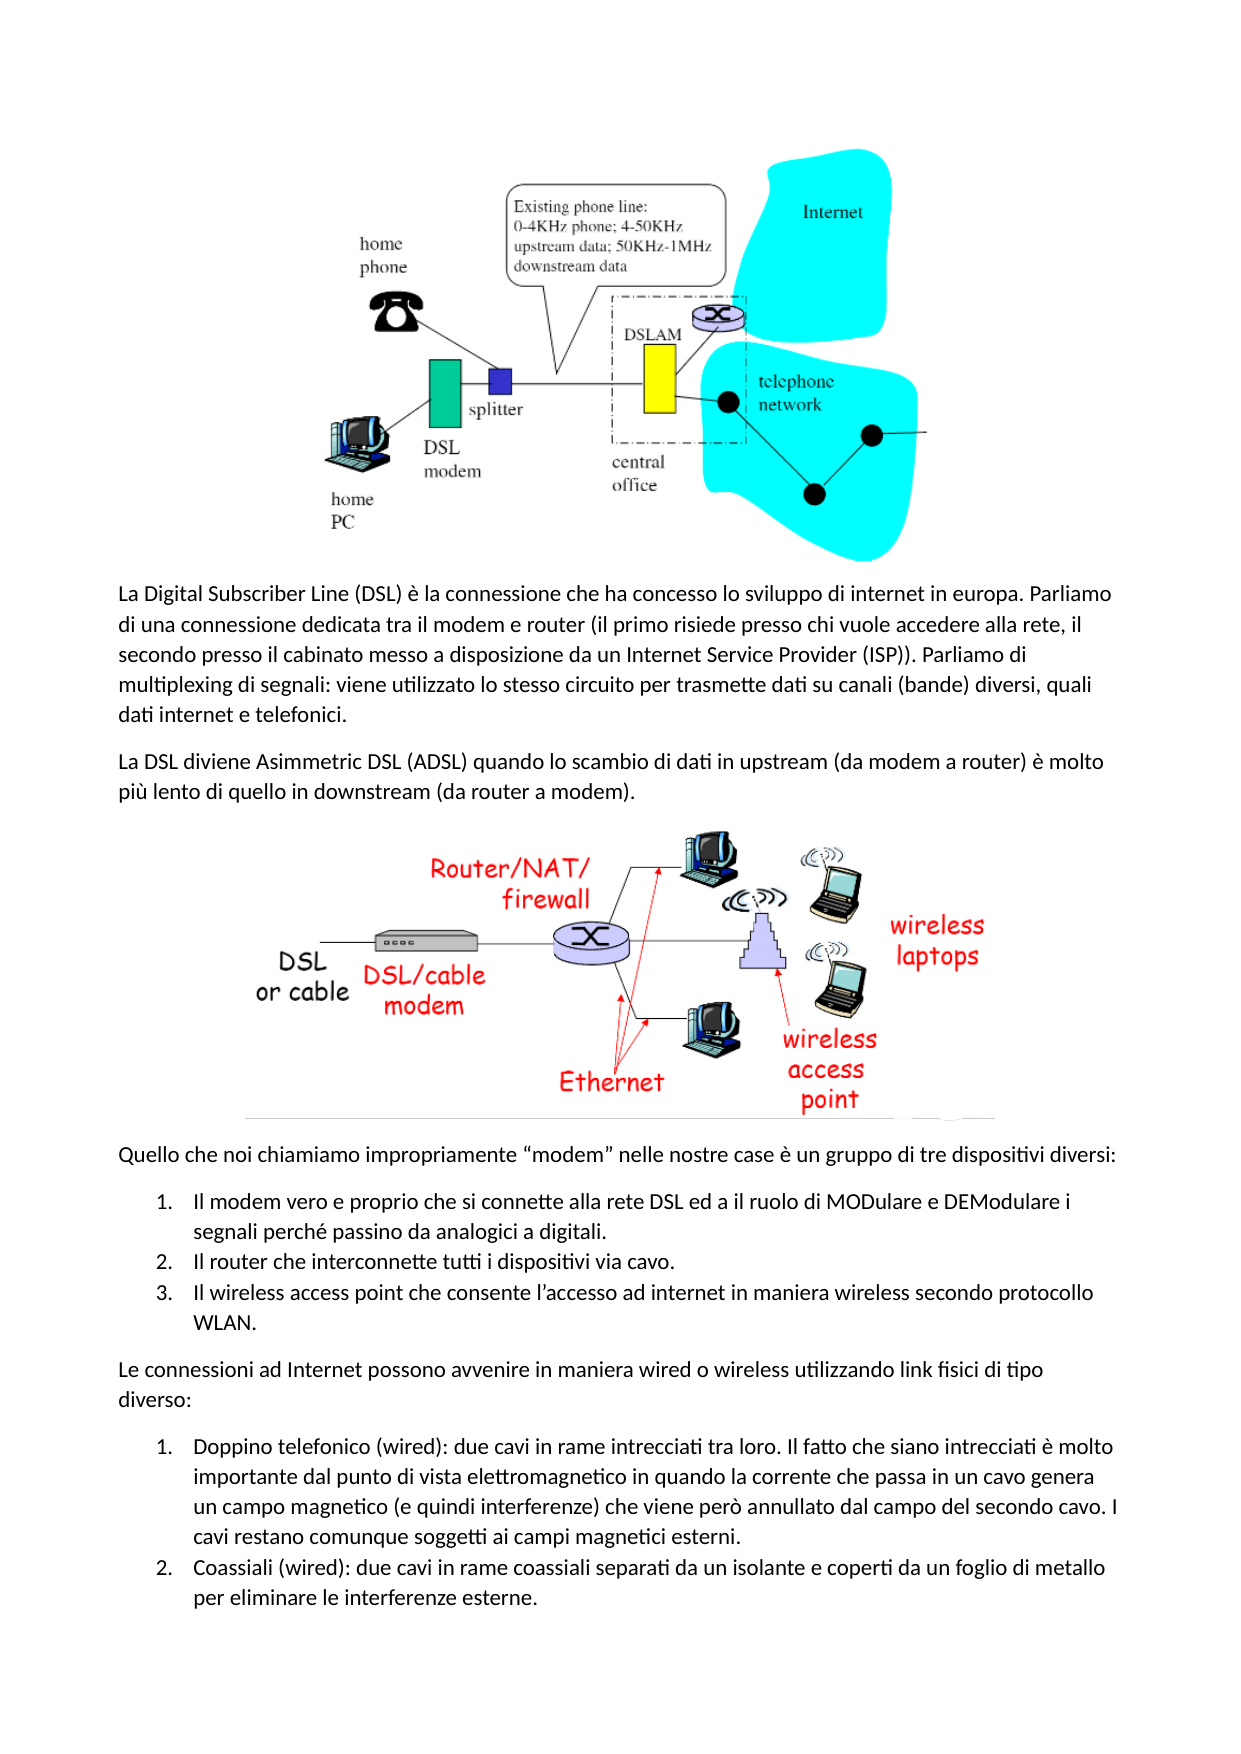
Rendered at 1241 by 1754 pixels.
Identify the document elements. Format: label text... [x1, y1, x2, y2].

text Quello che noi chiamiamo impropriamente “modem” nelle nostre case è un gruppo di tre dispositivi diversi: [118, 1140, 1122, 1168]
list Doppino telefonico (wired): due cavi in rame intrecciati tra loro. Il fatto che siano intrecciati è molto importante dal punto di vista elettromagnetico in quando la corrente che passa in un cavo genera un campo magnetico (e quindi interferenze) che viene però annullato dal campo del secondo cavo. I cavi restano comunque soggetti ai campi magnetici esterni. [156, 1432, 1122, 1551]
picture [312, 147, 928, 561]
list Il router che interconnette tutti i dispositivi via cavo. [156, 1247, 1122, 1276]
list Coassiali (wired): due cavi in rame coassiali separati da un isolante e coperti da un foglio di metallo per eliminare le interferenze esterne. [156, 1553, 1122, 1611]
text La DSL diviene Asimmetric DSL (ADSL) quando lo scambio di dati in upstream (da modem a router) è molto più lento di quello in downstream (da router a modem). [118, 747, 1122, 806]
picture [245, 824, 995, 1122]
list Il modem vero e proprio che si connette alla rete DSL ed a il ruolo di MODulare e DEModulare i segnali perché passino da analogici a digitali. [156, 1187, 1122, 1245]
list Il wireless access point che consente l’accesso ad internet in maniera wireless secondo protocollo WLAN. [156, 1278, 1122, 1336]
text La Digital Subscriber Line (DSL) è la connessione che ha concesso lo sviluppo di internet in europa. Parliamo di una connessione dedicata tra il modem e router (il primo risiede presso chi vuole accedere alla rete, il secondo presso il cabinato messo a disposizione da un Internet Service Provider (ISP)). Parliamo di multiplexing di segnali: viene utilizzato lo stesso circuito per trasmette dati su canali (bande) diversi, quali dati internet e telefonici. [118, 579, 1122, 728]
text Le connessioni ad Internet possono avvenire in maniera wired o wireless utilizzando link fisici di tipo diverso: [118, 1355, 1122, 1413]
